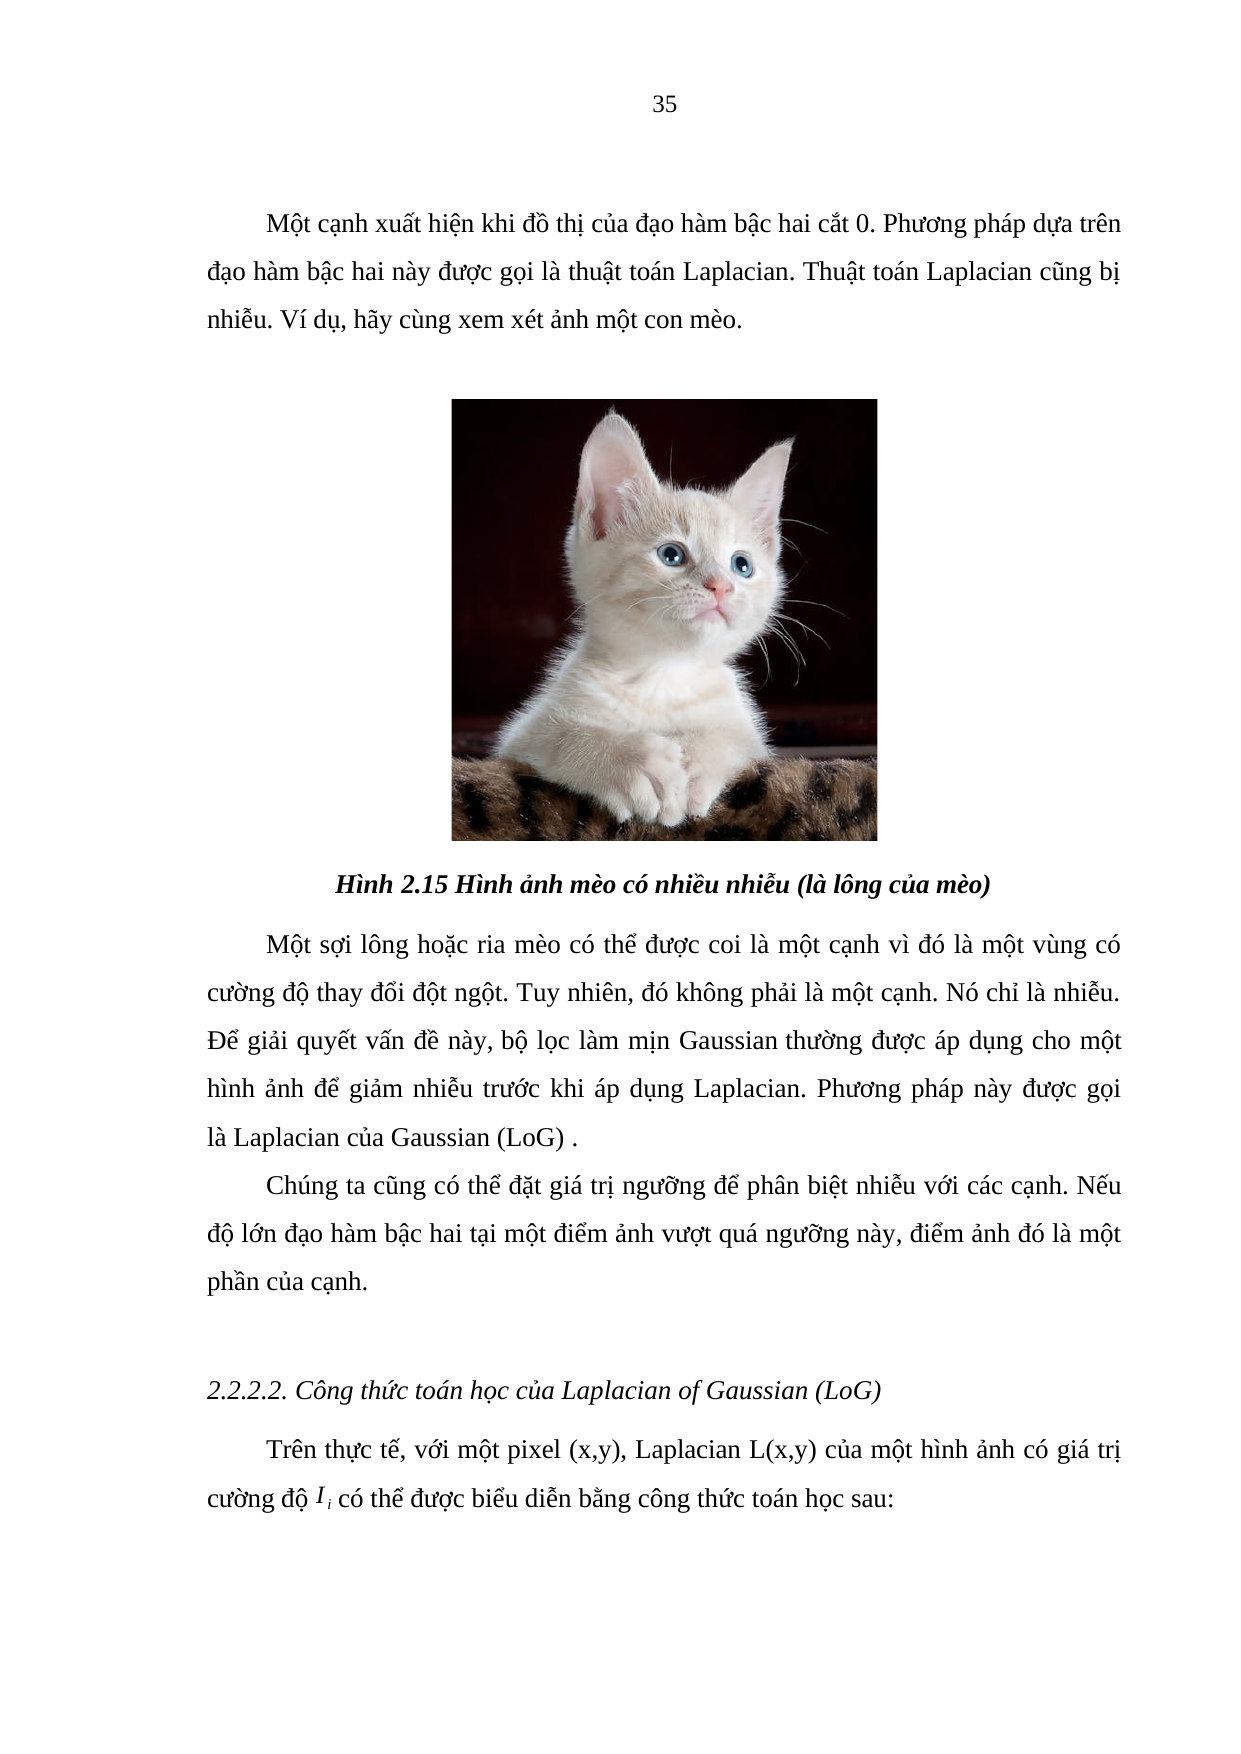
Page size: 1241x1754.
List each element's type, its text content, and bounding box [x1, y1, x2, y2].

text Trên thực tế, với một pixel (x,y), Laplacian L(x,y) của một hình ảnh có giá trị cường độ có thể được biểu diễn bằng công thức toán học sau: [207, 1433, 1122, 1513]
subtitle 2.2.2.2. Công thức toán học của Laplacian of Gaussian (LoG) [207, 1374, 1122, 1405]
text Hình 2.15 Hình ảnh mèo có nhiều nhiễu (là lông của mèo) [207, 868, 1122, 900]
picture [451, 399, 878, 841]
text Chúng ta cũng có thể đặt giá trị ngưỡng để phân biệt nhiễu với các cạnh. Nếu độ lớn đạo hàm bậc hai tại một điểm ảnh vượt quá ngưỡng này, điểm ảnh đó là một phần của cạnh. [207, 1169, 1122, 1296]
text Một sợi lông hoặc ria mèo có thể được coi là một cạnh vì đó là một vùng có cường độ thay đổi đột ngột. Tuy nhiên, đó không phải là một cạnh. Nó chỉ là nhiễu. Để giải quyết vấn đề này, bộ lọc làm mịn Gaussian thường được áp dụng cho một hình ảnh để giảm nhiễu trước khi áp dụng Laplacian. Phương pháp này được gọi là Laplacian của Gaussian (LoG) . [207, 928, 1122, 1152]
text Một cạnh xuất hiện khi đồ thị của đạo hàm bậc hai cắt 0. Phương pháp dựa trên đạo hàm bậc hai này được gọi là thuật toán Laplacian. Thuật toán Laplacian cũng bị nhiễu. Ví dụ, hãy cùng xem xét ảnh một con mèo. [207, 207, 1122, 334]
